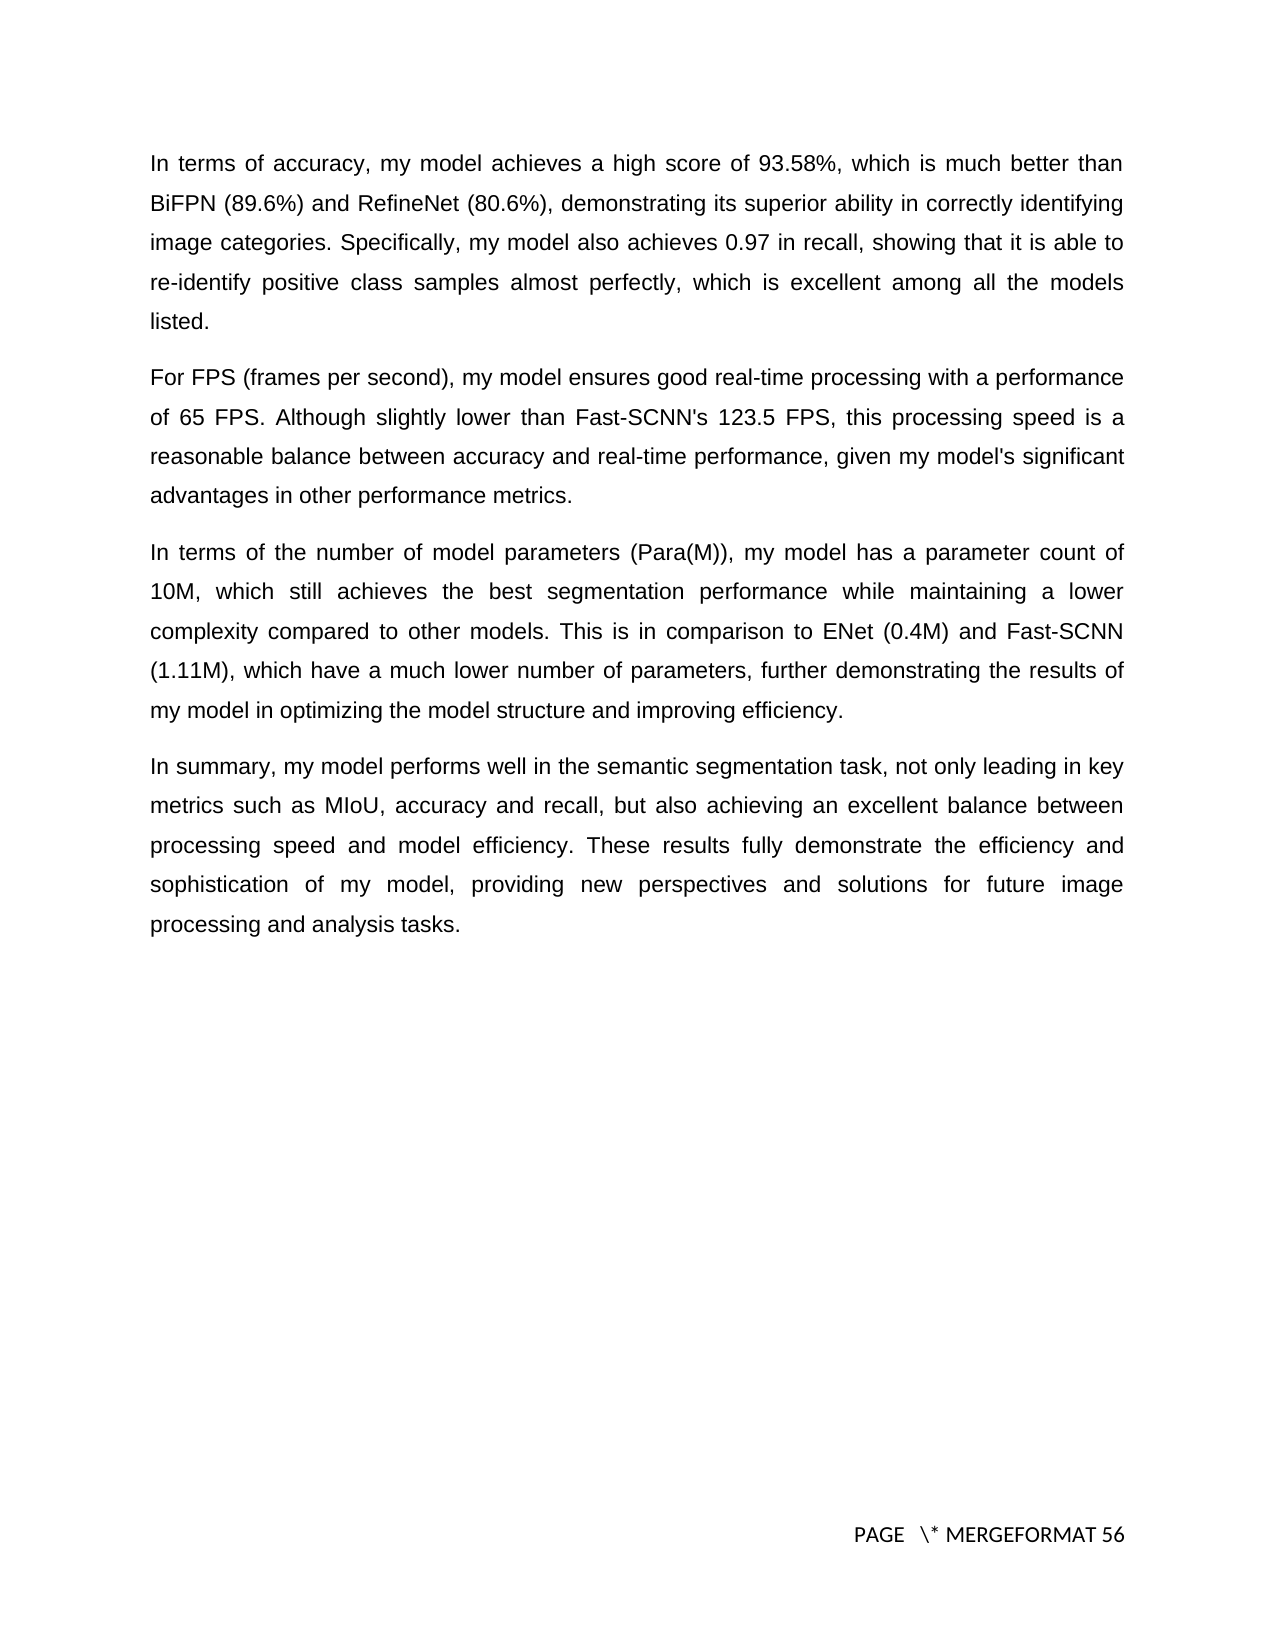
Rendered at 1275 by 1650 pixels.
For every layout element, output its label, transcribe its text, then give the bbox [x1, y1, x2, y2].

text In terms of the number of model parameters (Para(M)), my model has a parameter count of 10M, which still achieves the best segmentation performance while maintaining a lower complexity compared to other models. This is in comparison to ENet (0.4M) and Fast-SCNN (1.11M), which have a much lower number of parameters, further demonstrating the results of my model in optimizing the model structure and improving efficiency. [150, 539, 1125, 723]
text In terms of accuracy, my model achieves a high score of 93.58%, which is much better than BiFPN (89.6%) and RefineNet (80.6%), demonstrating its superior ability in correctly identifying image categories. Specifically, my model also achieves 0.97 in recall, showing that it is able to re-identify positive class samples almost perfectly, which is excellent among all the models listed. [150, 150, 1125, 334]
text In summary, my model performs well in the semantic segmentation task, not only leading in key metrics such as MIoU, accuracy and recall, but also achieving an excellent balance between processing speed and model efficiency. These results fully demonstrate the efficiency and sophistication of my model, providing new perspectives and solutions for future image processing and analysis tasks. [150, 753, 1125, 937]
text For FPS (frames per second), my model ensures good real-time processing with a performance of 65 FPS. Although slightly lower than Fast-SCNN's 123.5 FPS, this processing speed is a reasonable balance between accuracy and real-time performance, given my model's significant advantages in other performance metrics. [150, 364, 1125, 509]
